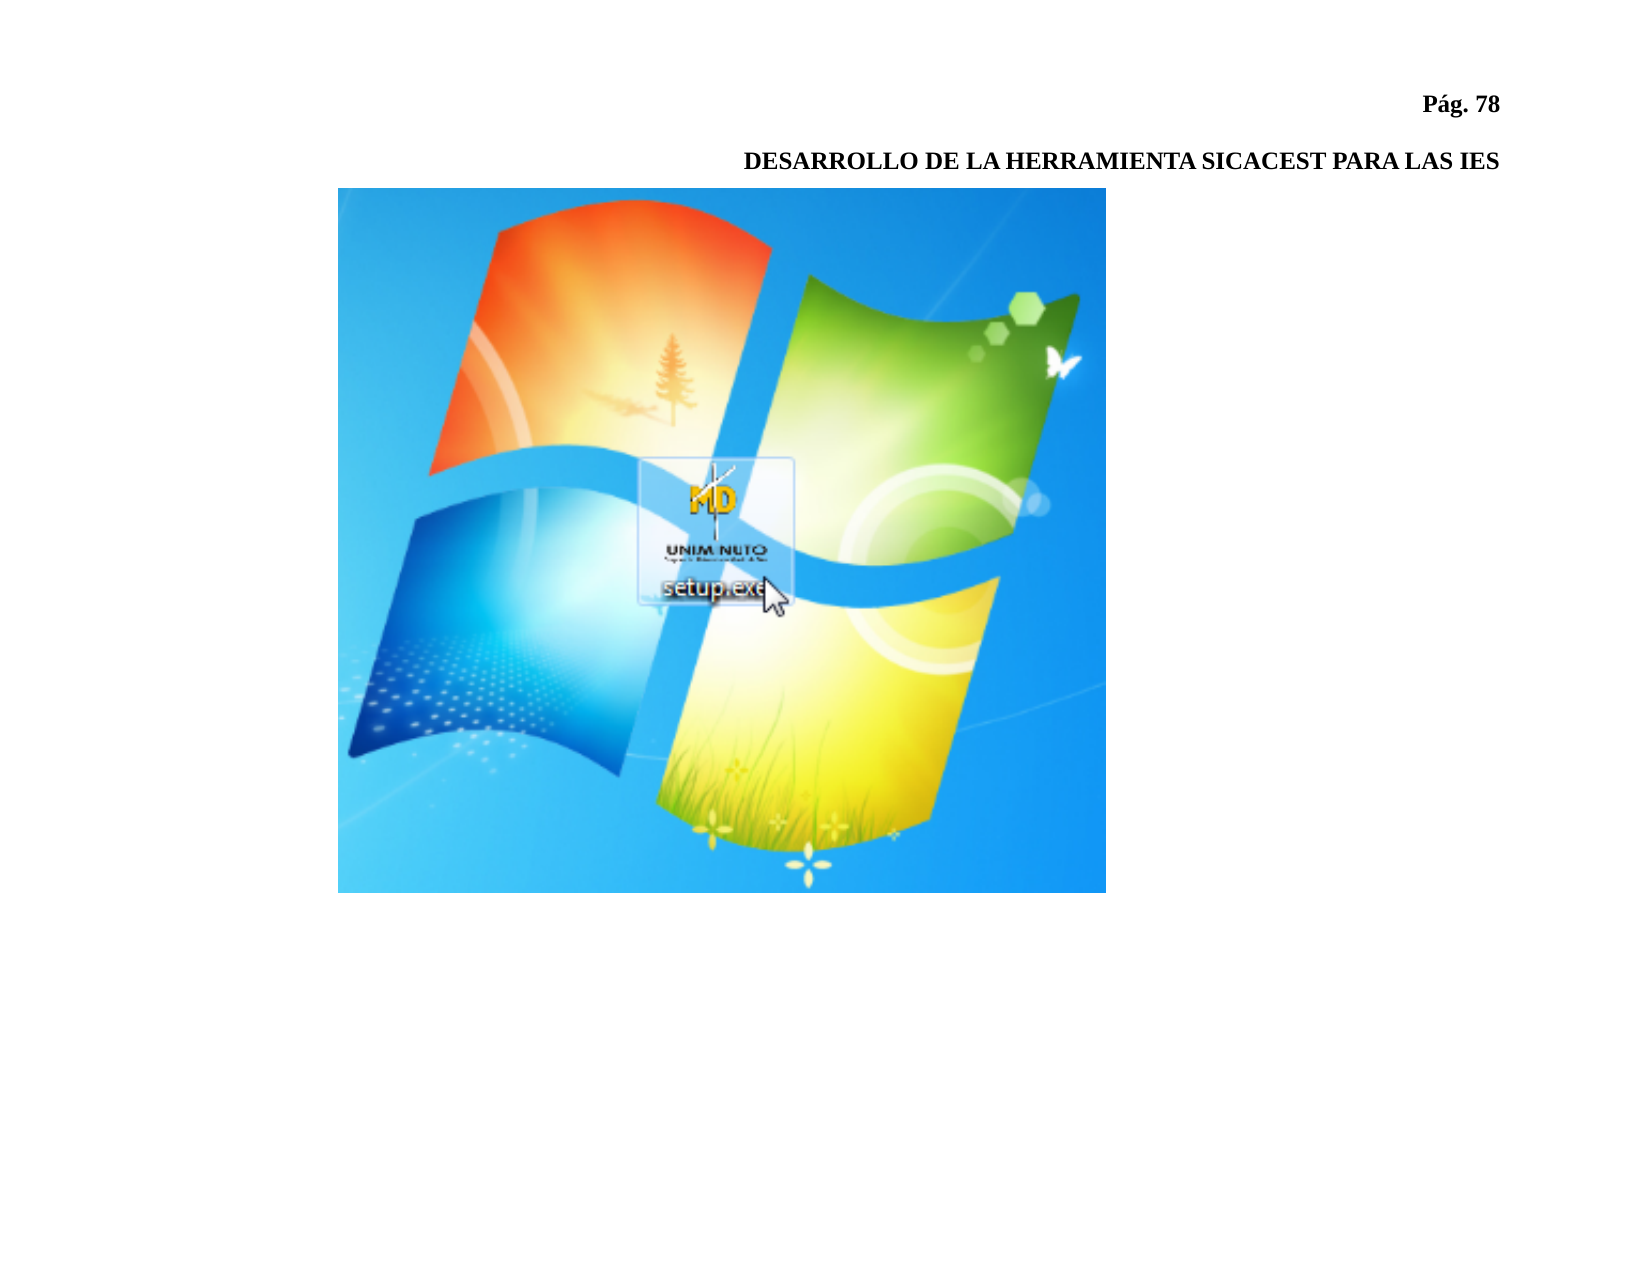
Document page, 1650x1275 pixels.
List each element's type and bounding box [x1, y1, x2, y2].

picture [338, 188, 1106, 893]
